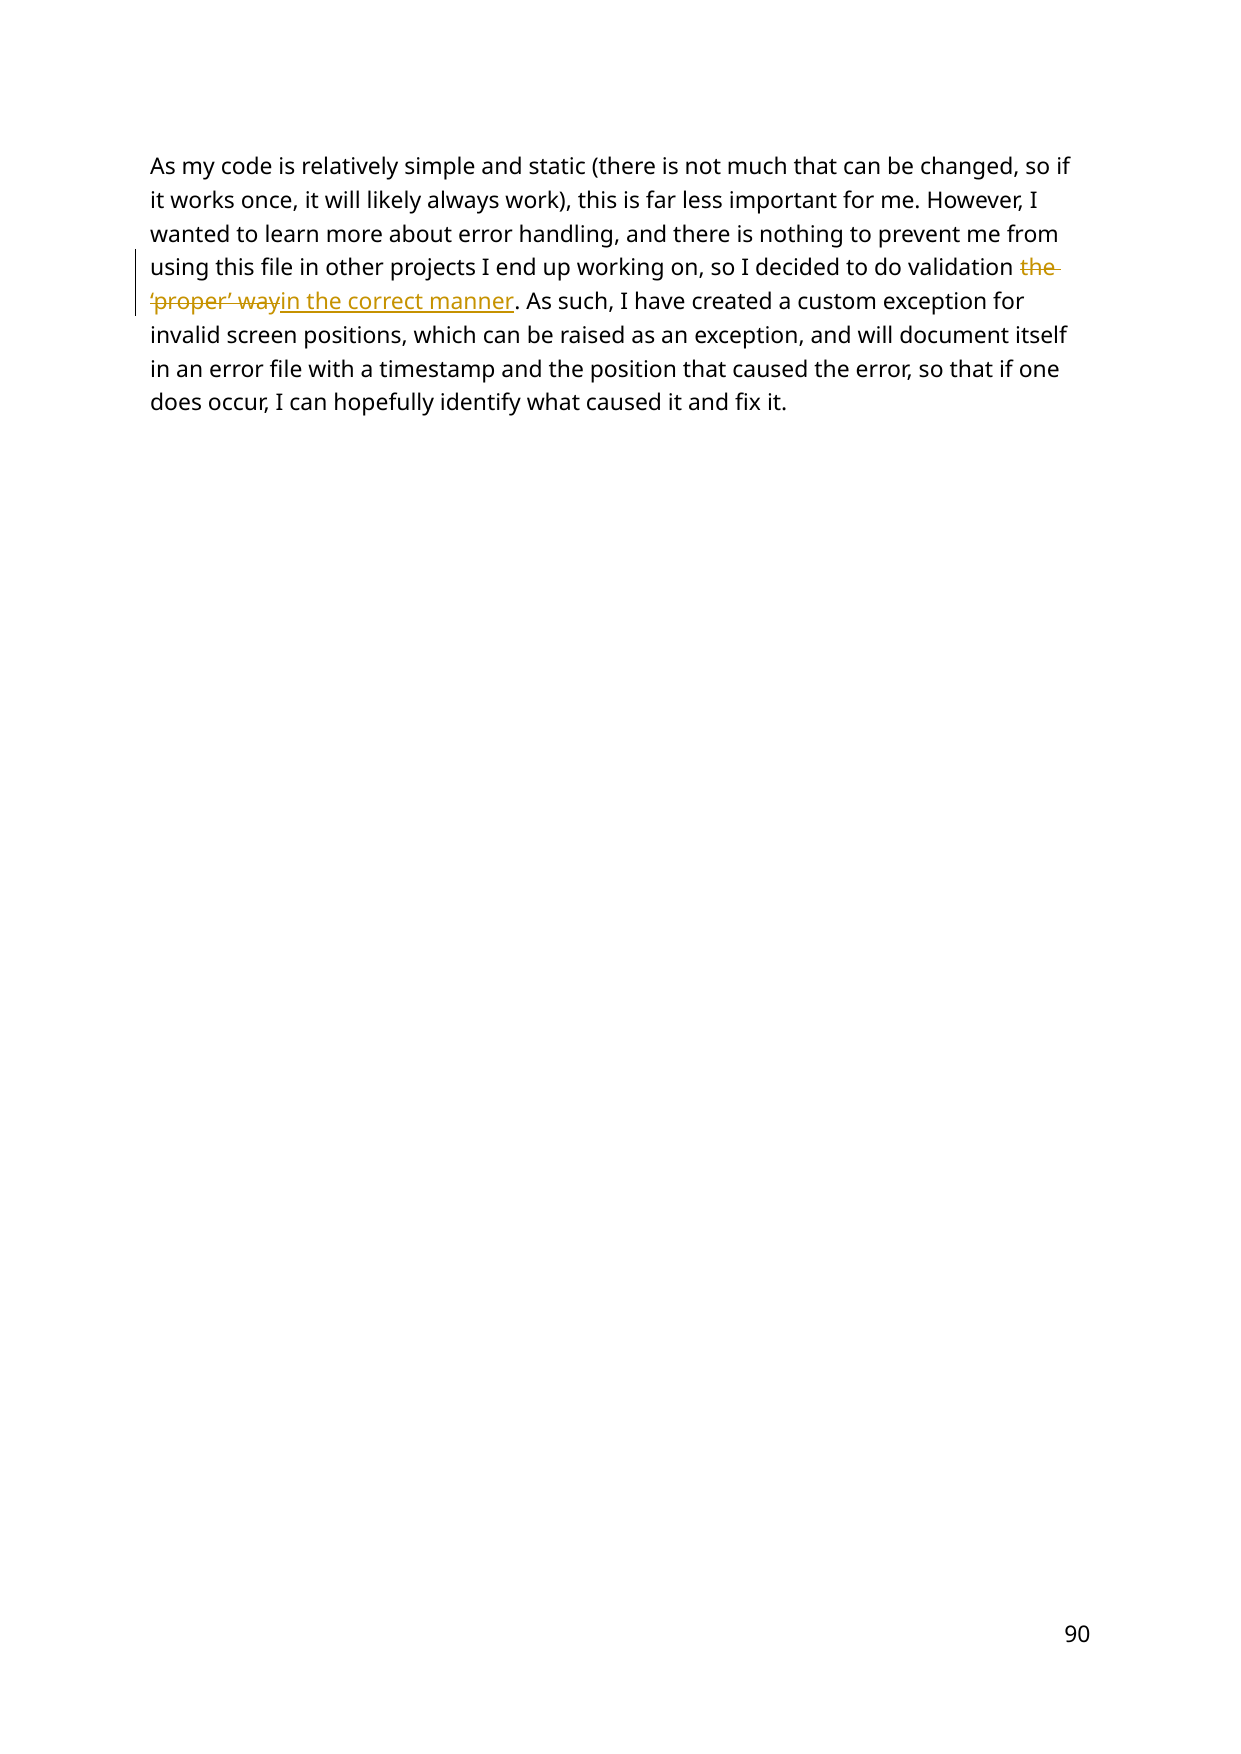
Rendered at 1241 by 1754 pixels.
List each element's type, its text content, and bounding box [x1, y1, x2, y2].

text As my code is relatively simple and static (there is not much that can be changed, so if it works once, it will likely always work), this is far less important for me. However, I wanted to learn more about error handling, and there is nothing to prevent me from using this file in other projects I end up working on, so I decided to do validation . As such, I have created a custom exception for invalid screen positions, which can be raised as an exception, and will document itself in an error file with a timestamp and the position that caused the error, so that if one does occur, I can hopefully identify what caused it and fix it. [150, 150, 1090, 417]
